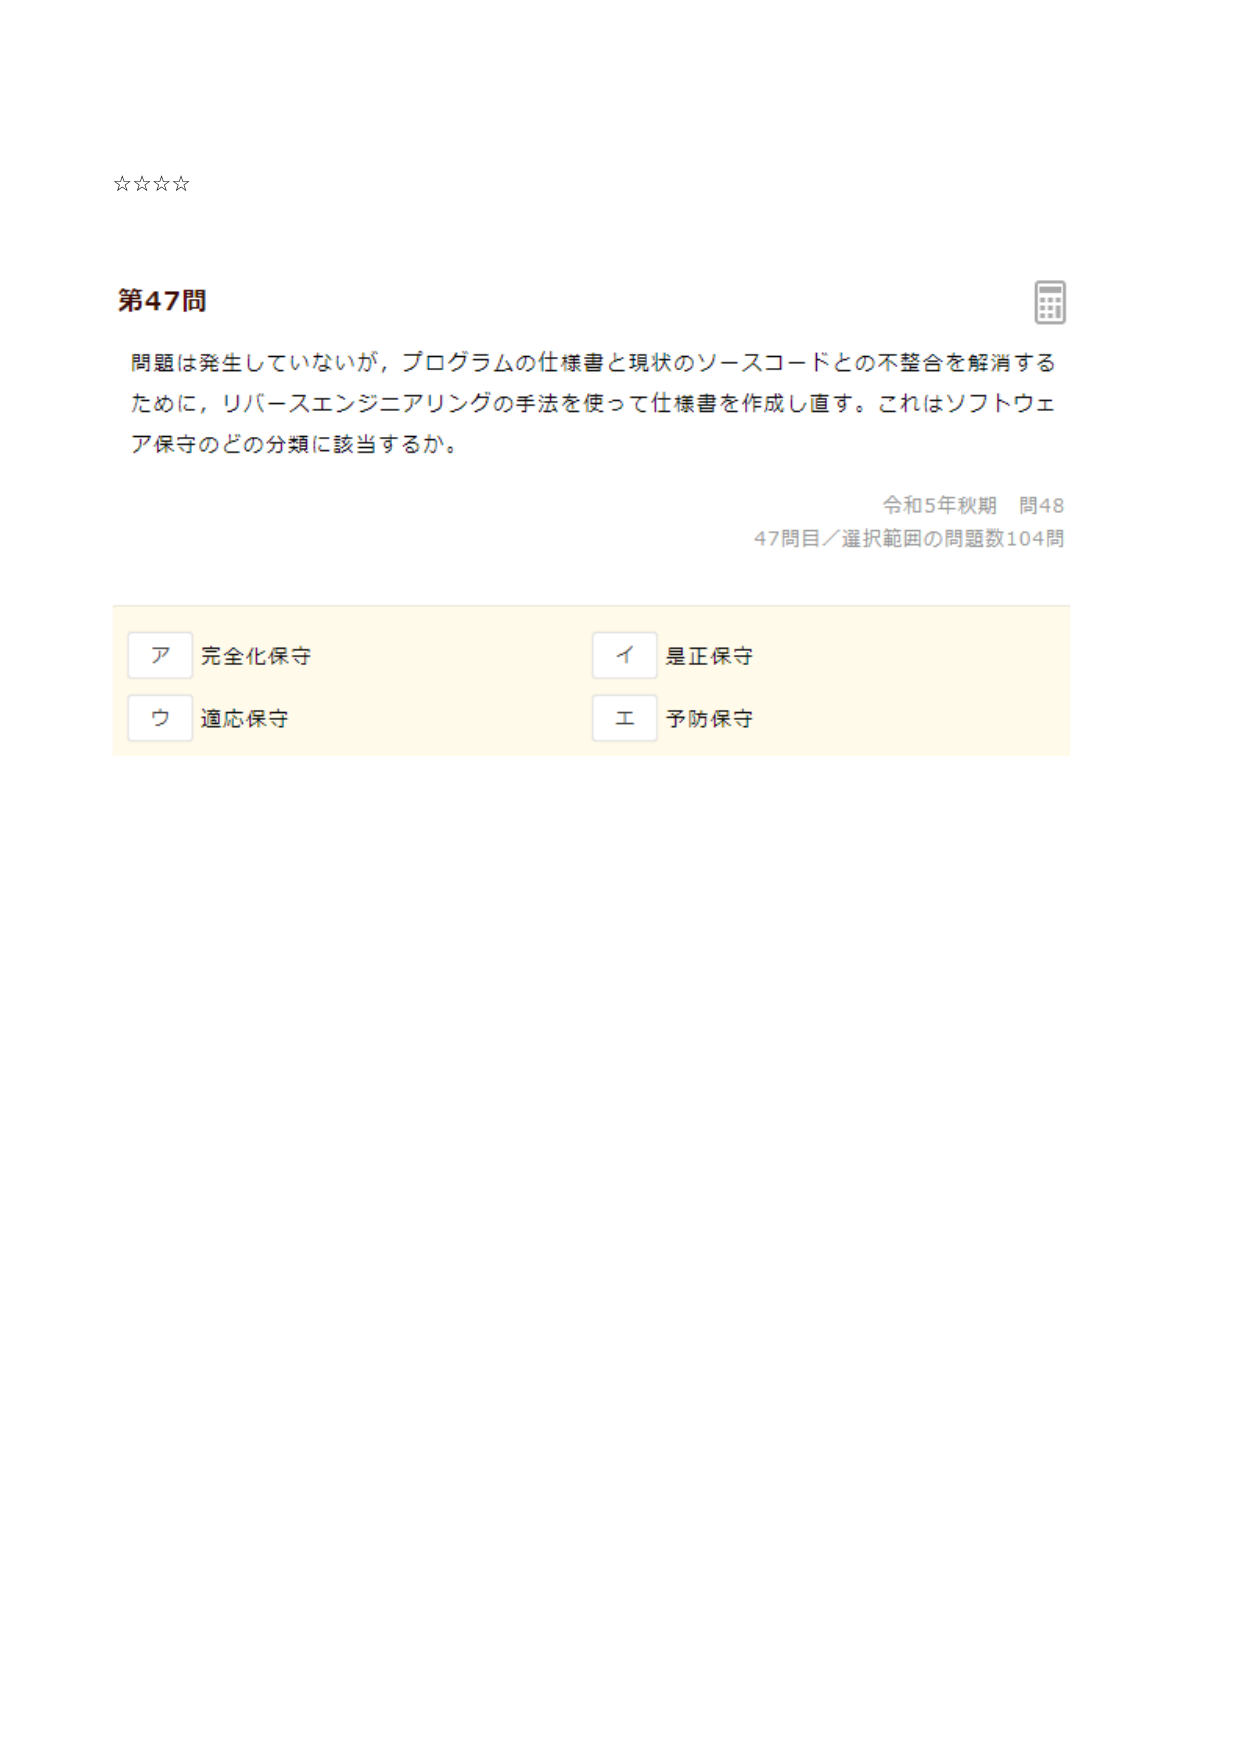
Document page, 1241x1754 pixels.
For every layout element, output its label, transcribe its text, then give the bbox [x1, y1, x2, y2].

picture [112, 277, 1071, 756]
text ☆☆☆☆ [112, 164, 1128, 202]
